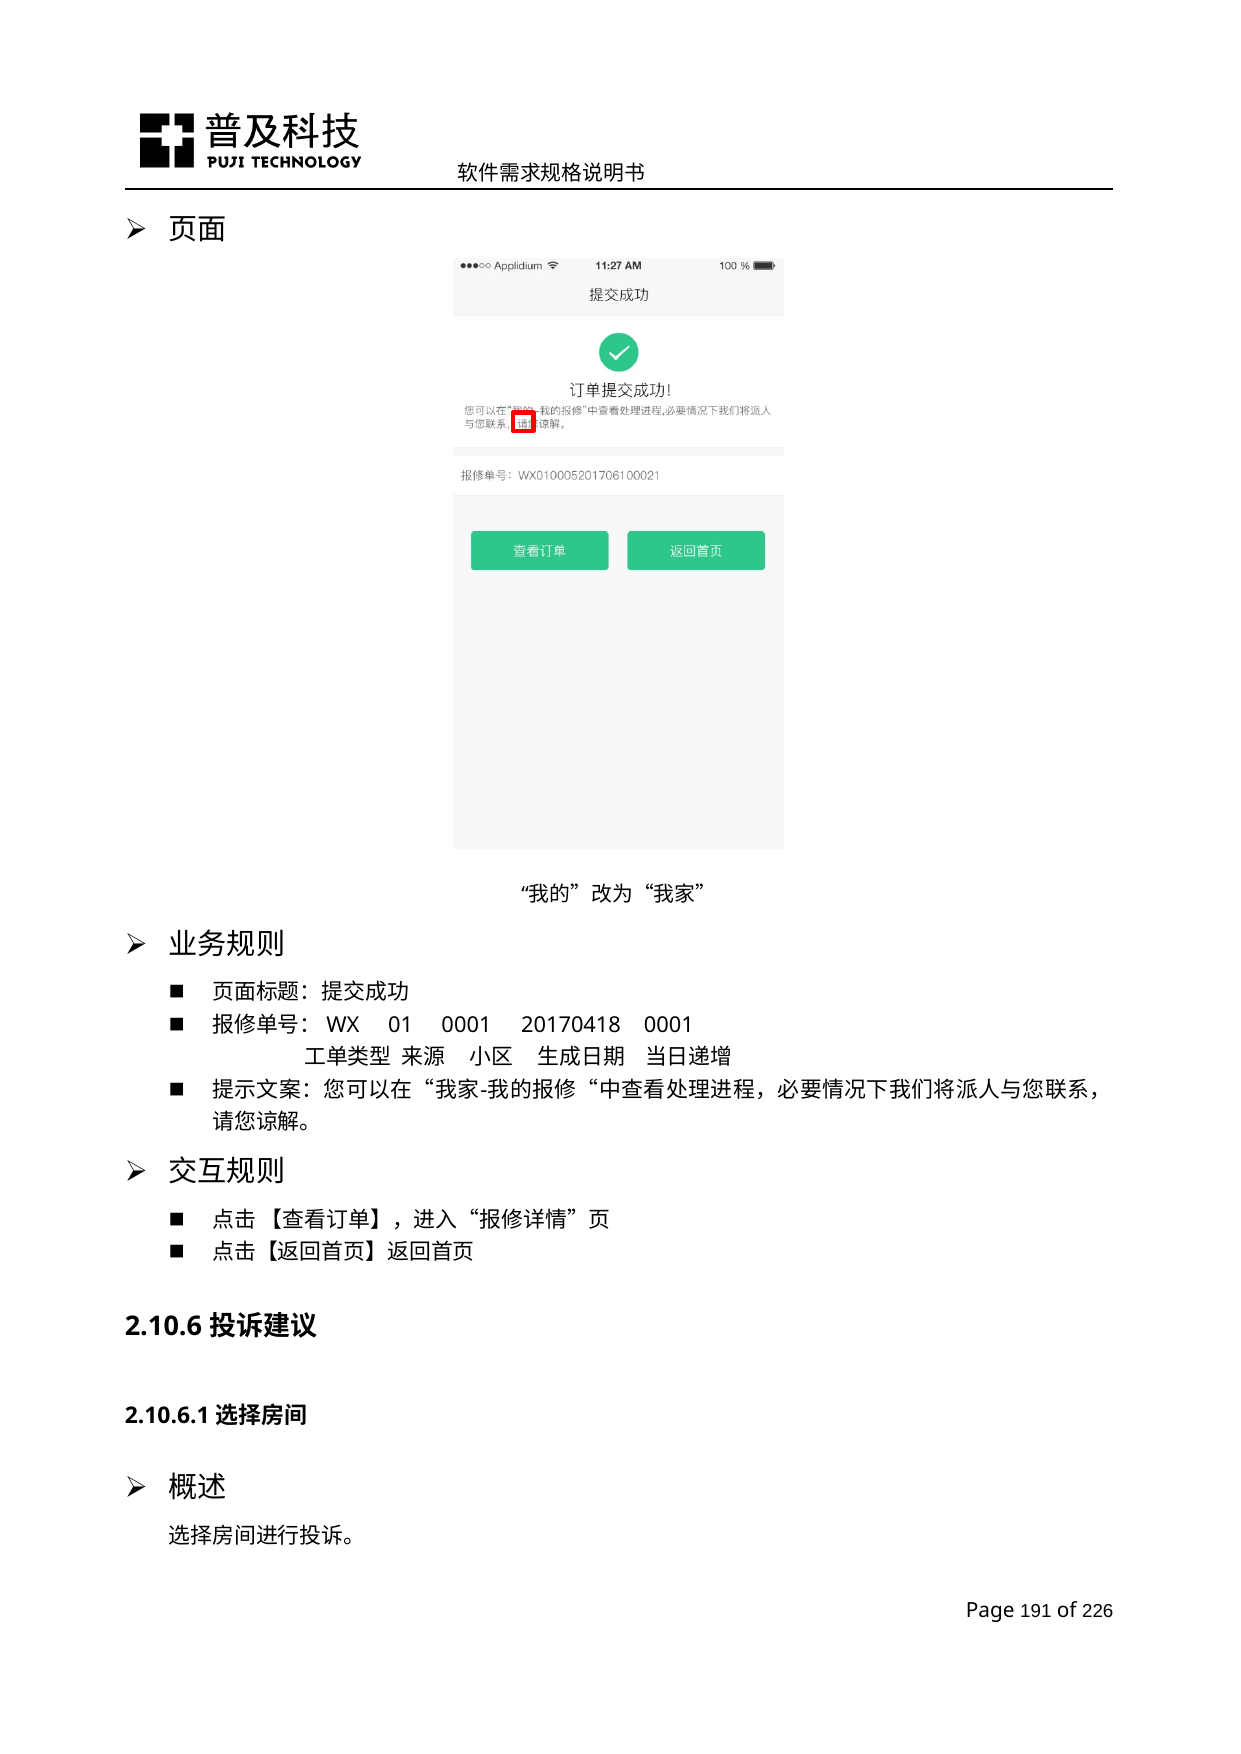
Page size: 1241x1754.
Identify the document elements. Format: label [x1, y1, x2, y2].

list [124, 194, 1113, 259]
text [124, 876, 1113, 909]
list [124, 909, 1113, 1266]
picture [452, 258, 785, 849]
picture [124, 103, 365, 180]
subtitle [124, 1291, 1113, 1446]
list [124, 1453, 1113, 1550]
